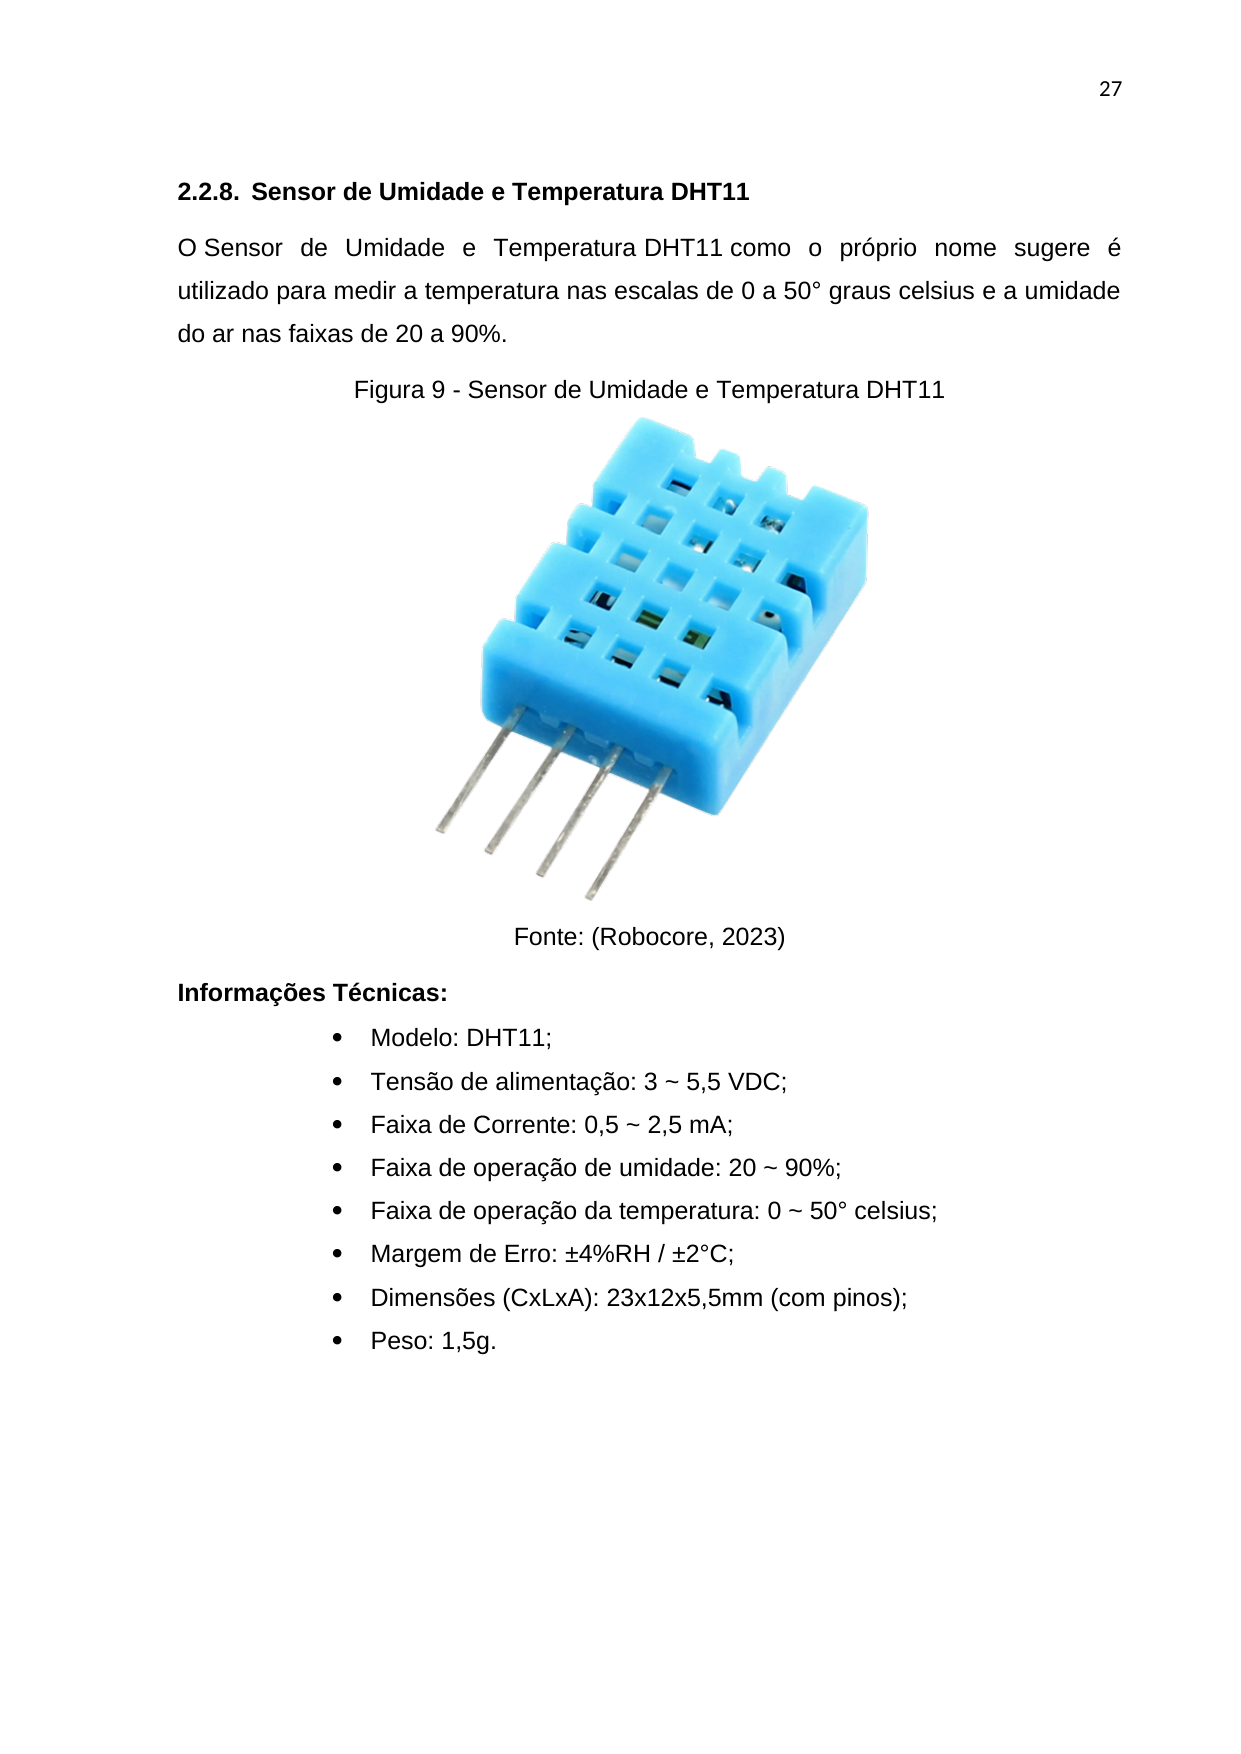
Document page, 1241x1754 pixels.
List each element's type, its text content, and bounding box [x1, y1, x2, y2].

list O Sensor de Umidade e Temperatura DHT11 como o próprio nome sugere é utilizado para medir a temperatura nas escalas de 0 a 50° graus celsius e a umidade do ar nas faixas de 20 a 90%. [177, 233, 1122, 348]
list Tensão de alimentação: 3 ~ 5,5 VDC; [333, 1067, 1122, 1095]
text Figura 9 - Sensor de Umidade e Temperatura DHT11 [177, 375, 1122, 403]
list Faixa de operação da temperatura: 0 ~ 50° celsius; [333, 1196, 1122, 1225]
list Modelo: DHT11; [333, 1023, 1122, 1052]
list Dimensões (CxLxA): 23x12x5,5mm (com pinos); [333, 1283, 1122, 1312]
list Margem de Erro: ±4%RH / ±2°C; [333, 1239, 1122, 1268]
subtitle Sensor de Umidade e Temperatura DHT11 [177, 177, 1122, 206]
picture [416, 416, 884, 908]
list Faixa de Corrente: 0,5 ~ 2,5 mA; [333, 1110, 1122, 1139]
list Faixa de operação de umidade: 20 ~ 90%; [333, 1153, 1122, 1182]
list Peso: 1,5g. [333, 1326, 1122, 1355]
text Informações Técnicas: [177, 978, 1122, 1007]
list Fonte: (Robocore, 2023) [177, 922, 1122, 951]
